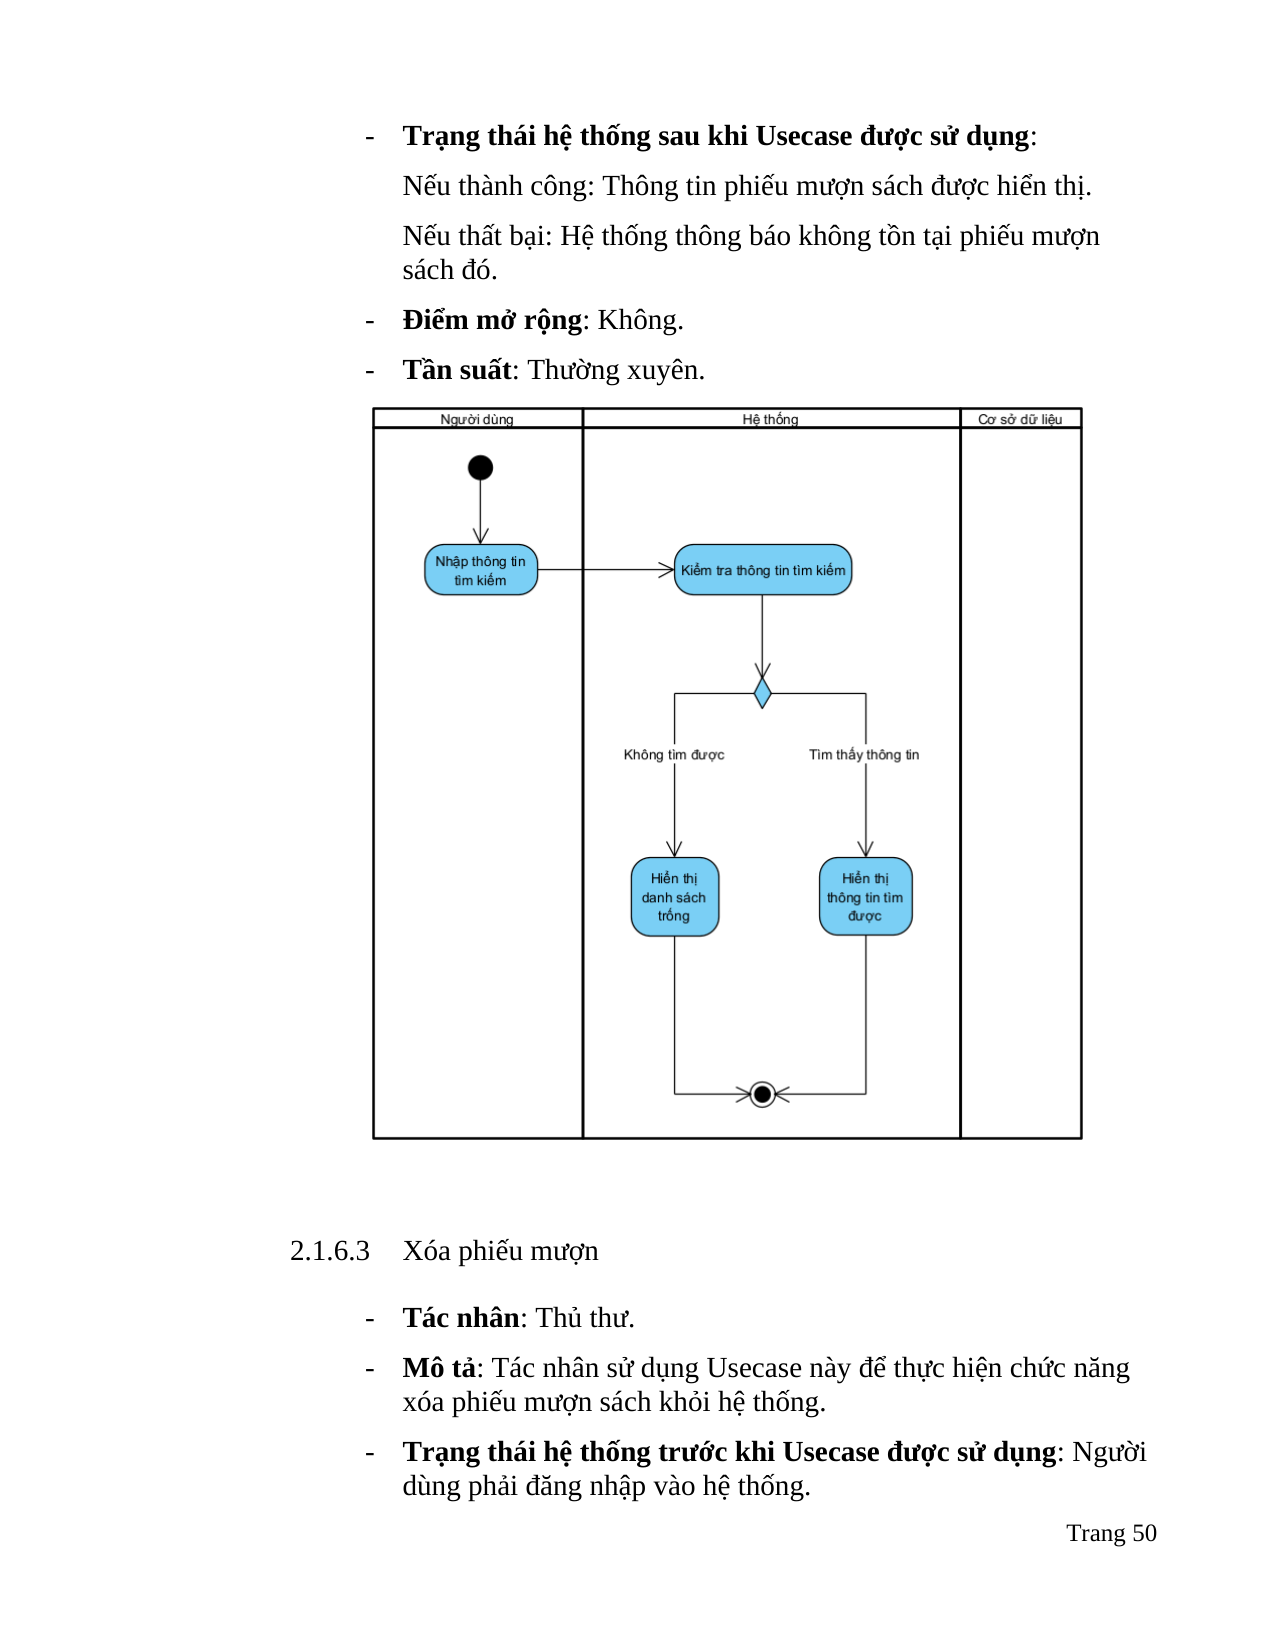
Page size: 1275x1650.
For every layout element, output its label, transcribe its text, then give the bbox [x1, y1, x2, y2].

list Xóa phiếu mượn [290, 1233, 1157, 1267]
picture [364, 402, 1094, 1150]
text Nếu thành công: Thông tin phiếu mượn sách được hiển thị. [402, 168, 1157, 202]
list Mô tả: Tác nhân sử dụng Usecase này để thực hiện chức năng xóa phiếu mượn sách khỏi hệ thống. [365, 1351, 1157, 1418]
list Trạng thái hệ thống sau khi Usecase được sử dụng: [365, 118, 1157, 152]
list Tần suất: Thường xuyên. [365, 352, 1157, 386]
list Tác nhân: Thủ thư. [365, 1300, 1157, 1334]
list Điểm mở rộng: Không. [365, 302, 1157, 336]
text Nếu thất bại: Hệ thống thông báo không tồn tại phiếu mượn sách đó. [402, 218, 1157, 286]
list Trạng thái hệ thống trước khi Usecase được sử dụng: Người dùng phải đăng nhập vào hệ thống. [365, 1434, 1157, 1501]
